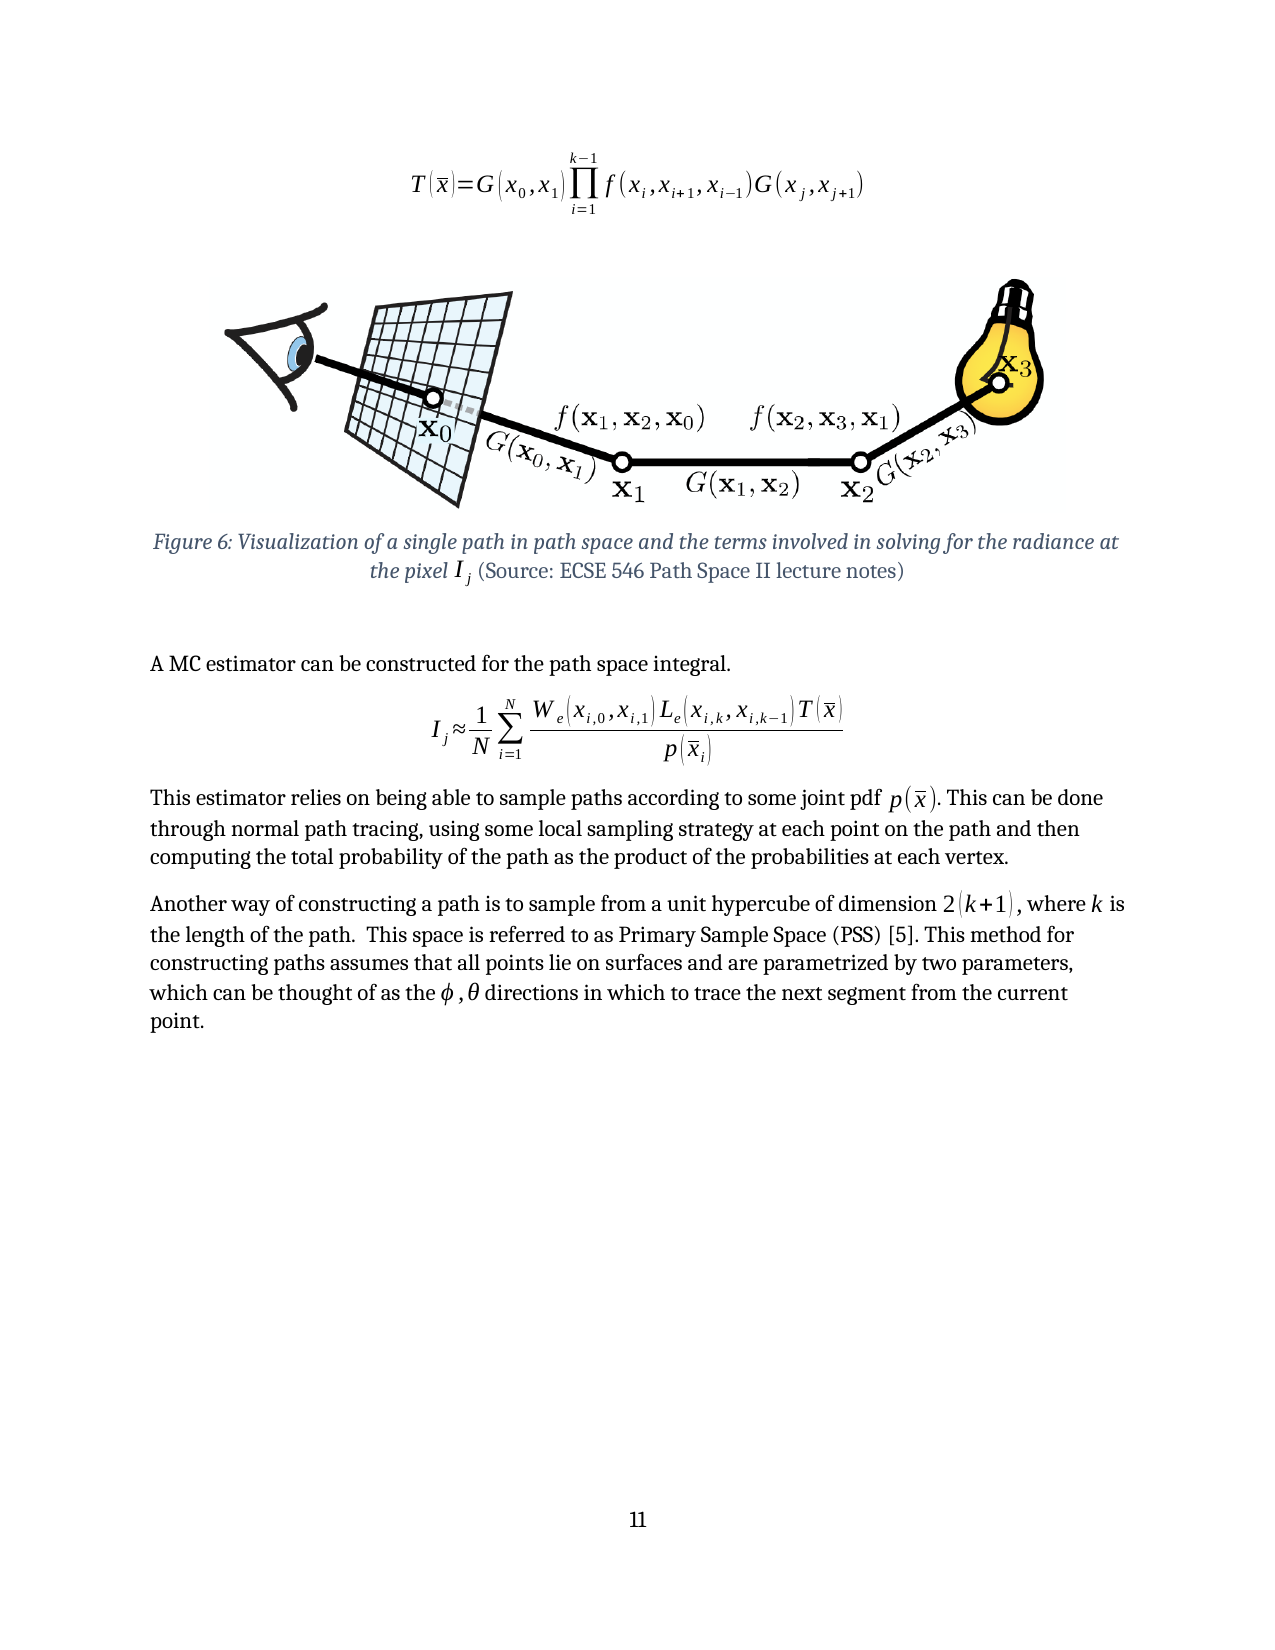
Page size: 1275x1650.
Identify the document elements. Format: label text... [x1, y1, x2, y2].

picture [208, 277, 1067, 513]
text Figure 6: Visualization of a single path in path space and the terms involved in solving for the radiance at the pixel (Source: ECSE 546 Path Space II lecture notes) [150, 529, 1125, 587]
text Another way of constructing a path is to sample from a unit hypercube of dimension where is the length of the path. This space is referred to as Primary Sample Space (PSS) [5]. This method for constructing paths assumes that all points lie on surfaces and are parametrized by two parameters, which can be thought of as the directions in which to trace the next segment from the current point. [150, 889, 1125, 1035]
text A MC estimator can be constructed for the path space integral. [150, 651, 1125, 677]
text This estimator relies on being able to sample paths according to some joint pdf . This can be done through normal path tracing, using some local sampling strategy at each point on the path and then computing the total probability of the path as the product of the probabilities at each vertex. [150, 783, 1125, 870]
